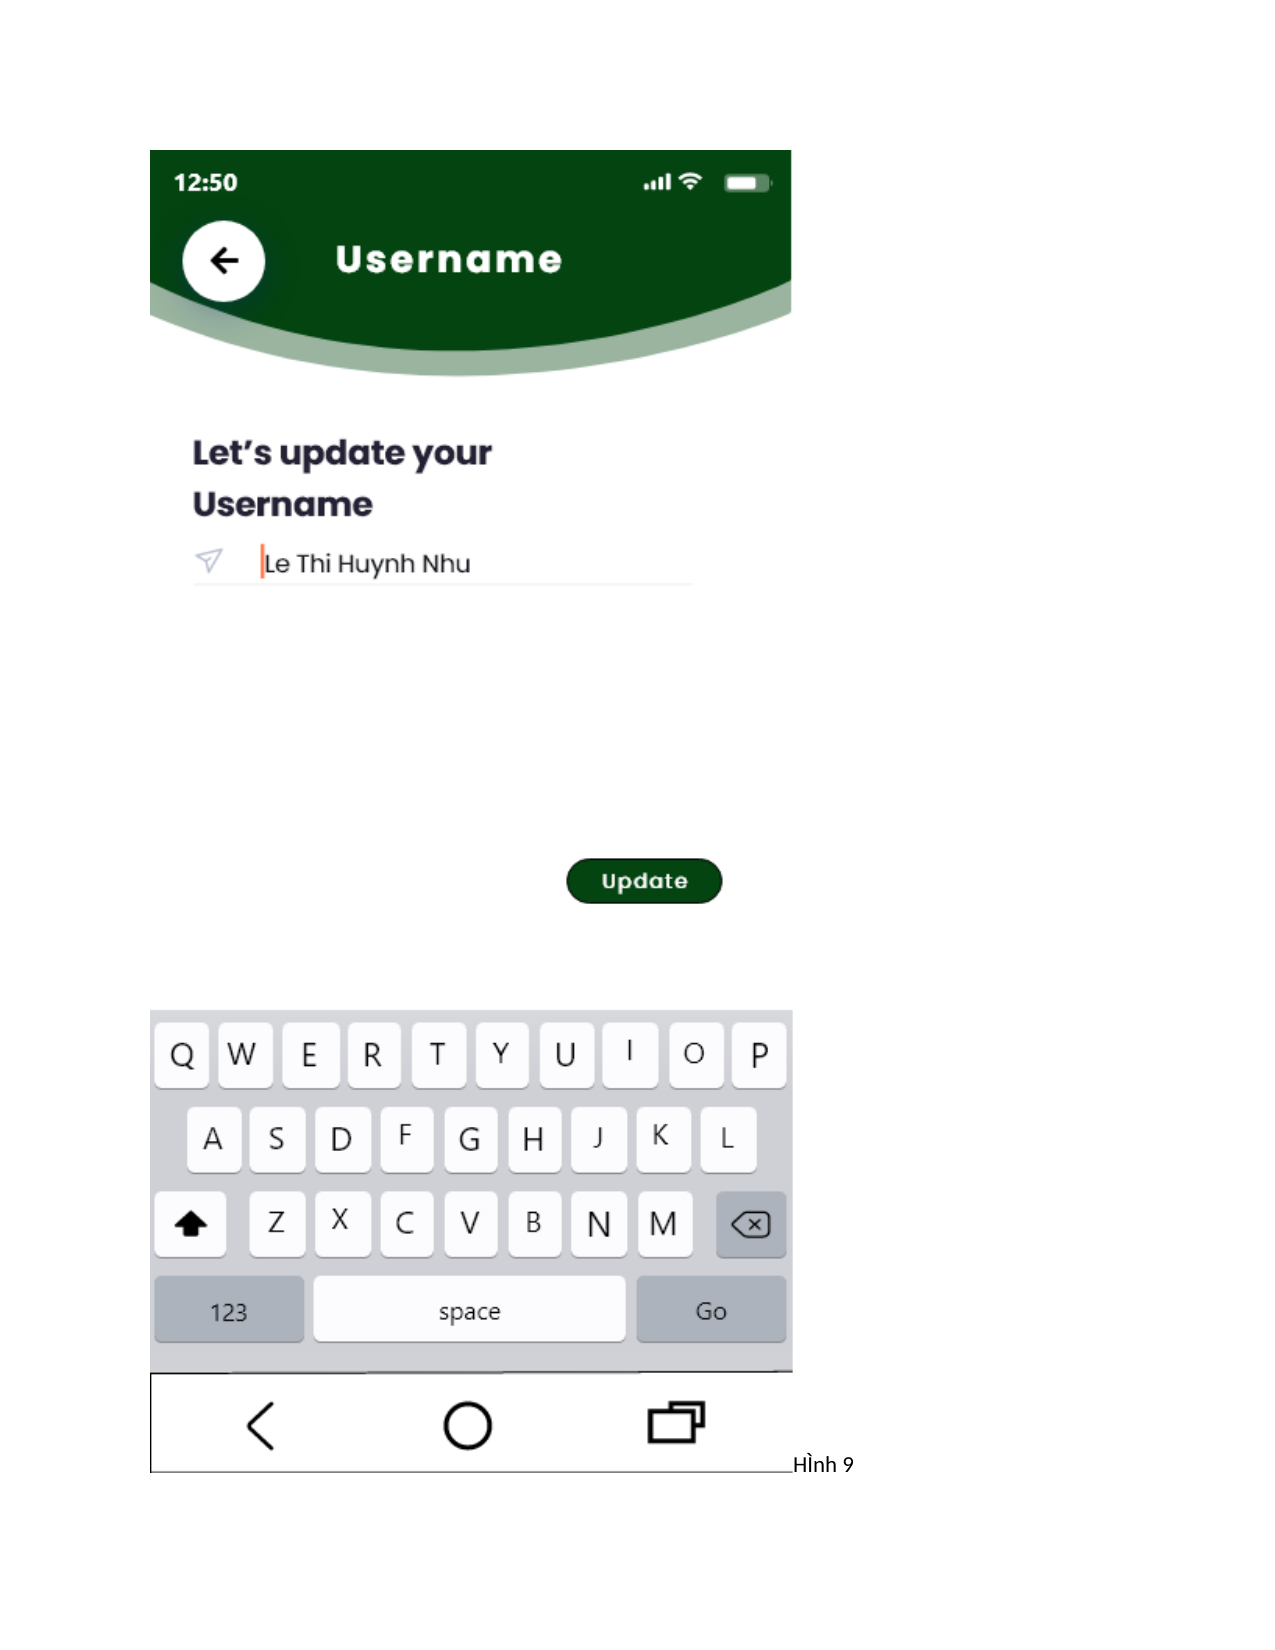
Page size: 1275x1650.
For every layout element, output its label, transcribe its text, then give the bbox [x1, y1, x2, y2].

picture [150, 150, 793, 1473]
